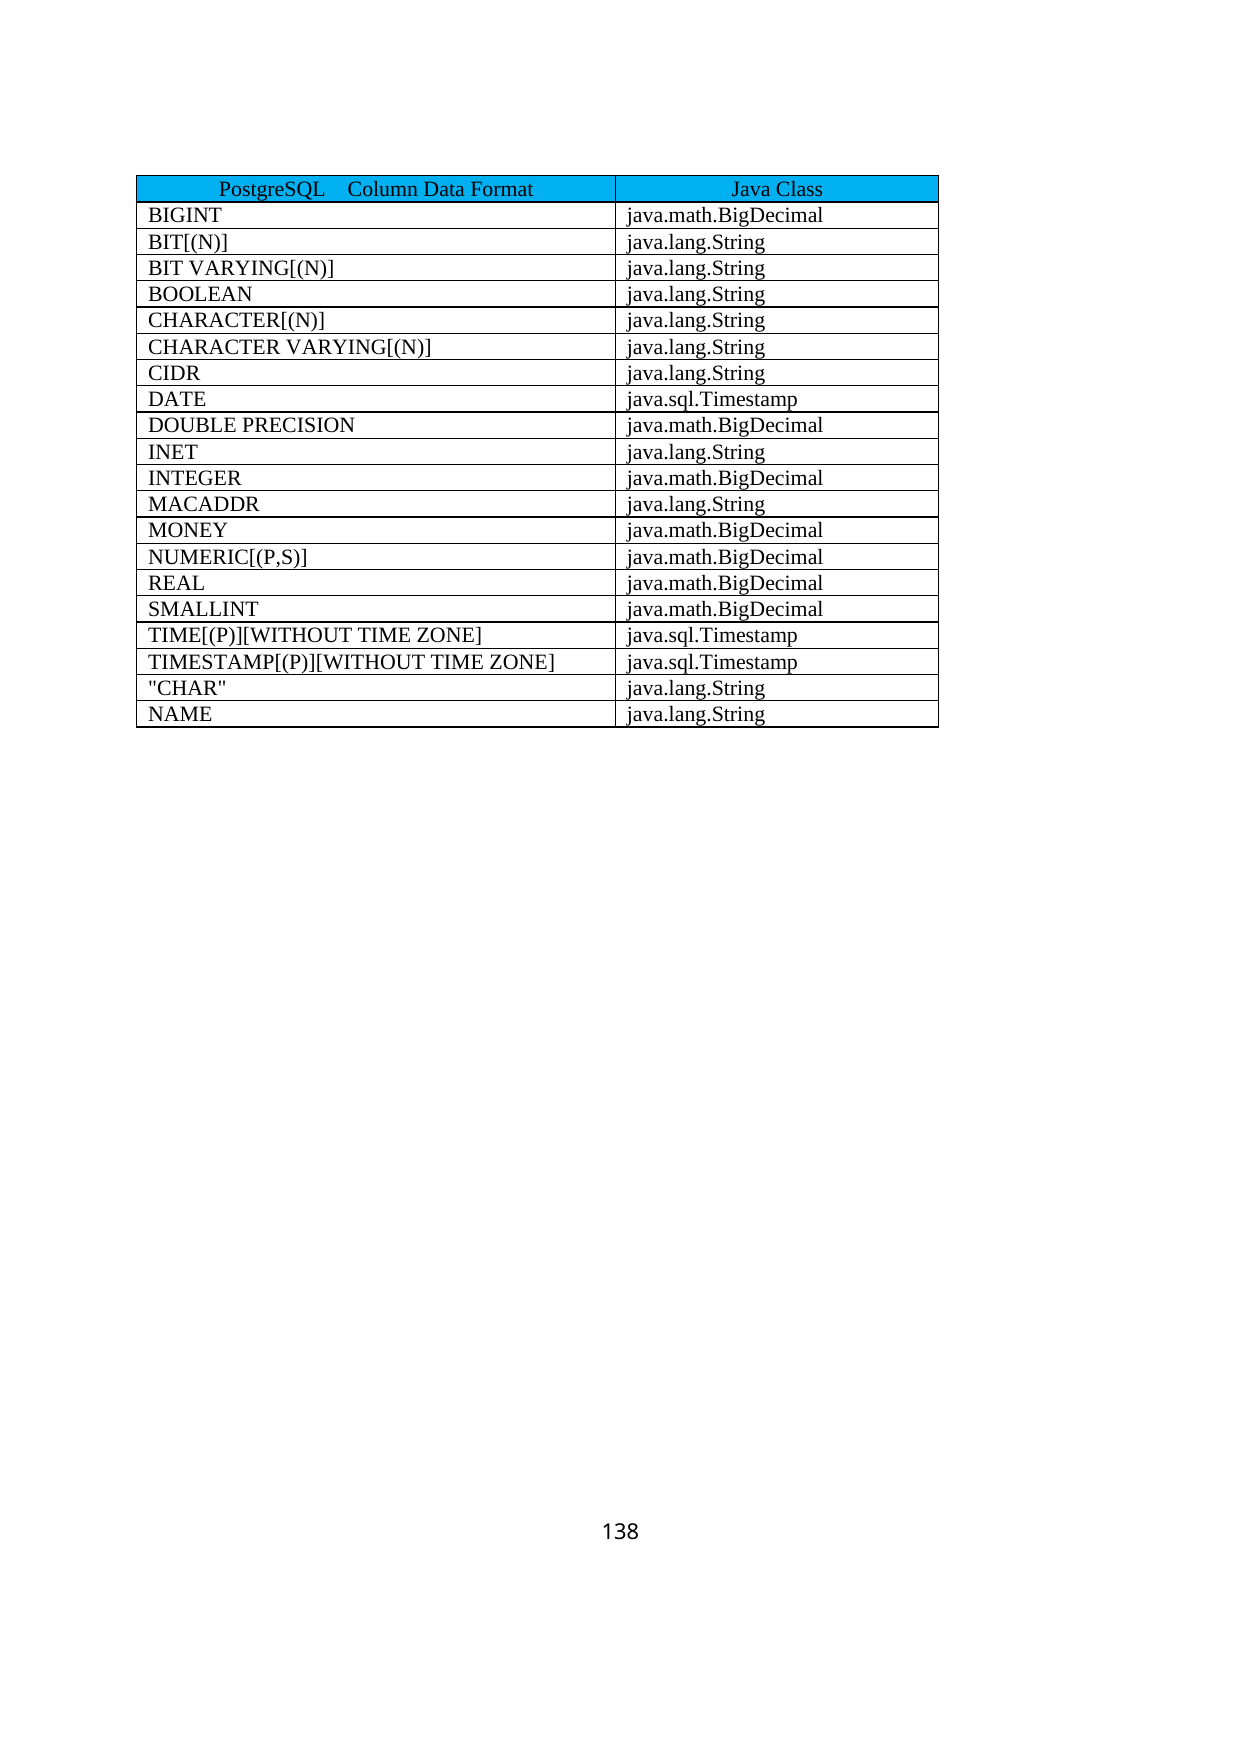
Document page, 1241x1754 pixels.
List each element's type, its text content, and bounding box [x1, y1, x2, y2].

table_cell java.math.BigDecimal [616, 203, 938, 228]
table_cell DOUBLE PRECISION [137, 413, 615, 438]
table_cell INTEGER [137, 465, 615, 490]
table_cell java.math.BigDecimal [616, 518, 938, 543]
table_cell NUMERIC[(P,S)] [137, 544, 615, 569]
table_cell java.lang.String [616, 439, 938, 464]
table_cell CHARACTER VARYING[(N)] [137, 334, 615, 359]
table_cell CIDR [137, 360, 615, 385]
table_cell java.lang.String [616, 281, 938, 306]
table_cell MACADDR [137, 491, 615, 516]
table_cell SMALLINT [137, 596, 615, 621]
table_cell java.math.BigDecimal [616, 413, 938, 438]
table_cell "CHAR" [137, 675, 615, 700]
table_cell java.lang.String [616, 360, 938, 385]
table_cell java.sql.Timestamp [616, 386, 938, 411]
table_cell java.sql.Timestamp [616, 649, 938, 674]
table_cell java.math.BigDecimal [616, 596, 938, 621]
table_cell DATE [137, 386, 615, 411]
table_cell TIMESTAMP[(P)][WITHOUT TIME ZONE] [137, 649, 615, 674]
table_cell java.lang.String [616, 255, 938, 280]
table_cell java.lang.String [616, 229, 938, 254]
table_cell java.math.BigDecimal [616, 465, 938, 490]
table_cell BIT VARYING[(N)] [137, 255, 615, 280]
table_cell java.lang.String [616, 701, 938, 726]
table_cell REAL [137, 570, 615, 595]
table_header PostgreSQL Column Data Format [137, 176, 615, 201]
table_cell TIME[(P)][WITHOUT TIME ZONE] [137, 623, 615, 648]
table_cell java.math.BigDecimal [616, 570, 938, 595]
table_cell INET [137, 439, 615, 464]
table_cell java.lang.String [616, 308, 938, 333]
table_cell java.lang.String [616, 675, 938, 700]
table_cell BIT[(N)] [137, 229, 615, 254]
table_cell CHARACTER[(N)] [137, 308, 615, 333]
table_cell java.sql.Timestamp [616, 623, 938, 648]
table_header Java Class [616, 176, 938, 201]
table_cell java.lang.String [616, 491, 938, 516]
table_cell java.math.BigDecimal [616, 544, 938, 569]
table_cell BOOLEAN [137, 281, 615, 306]
table_cell NAME [137, 701, 615, 726]
table_cell MONEY [137, 518, 615, 543]
table_cell BIGINT [137, 203, 615, 228]
table_cell java.lang.String [616, 334, 938, 359]
